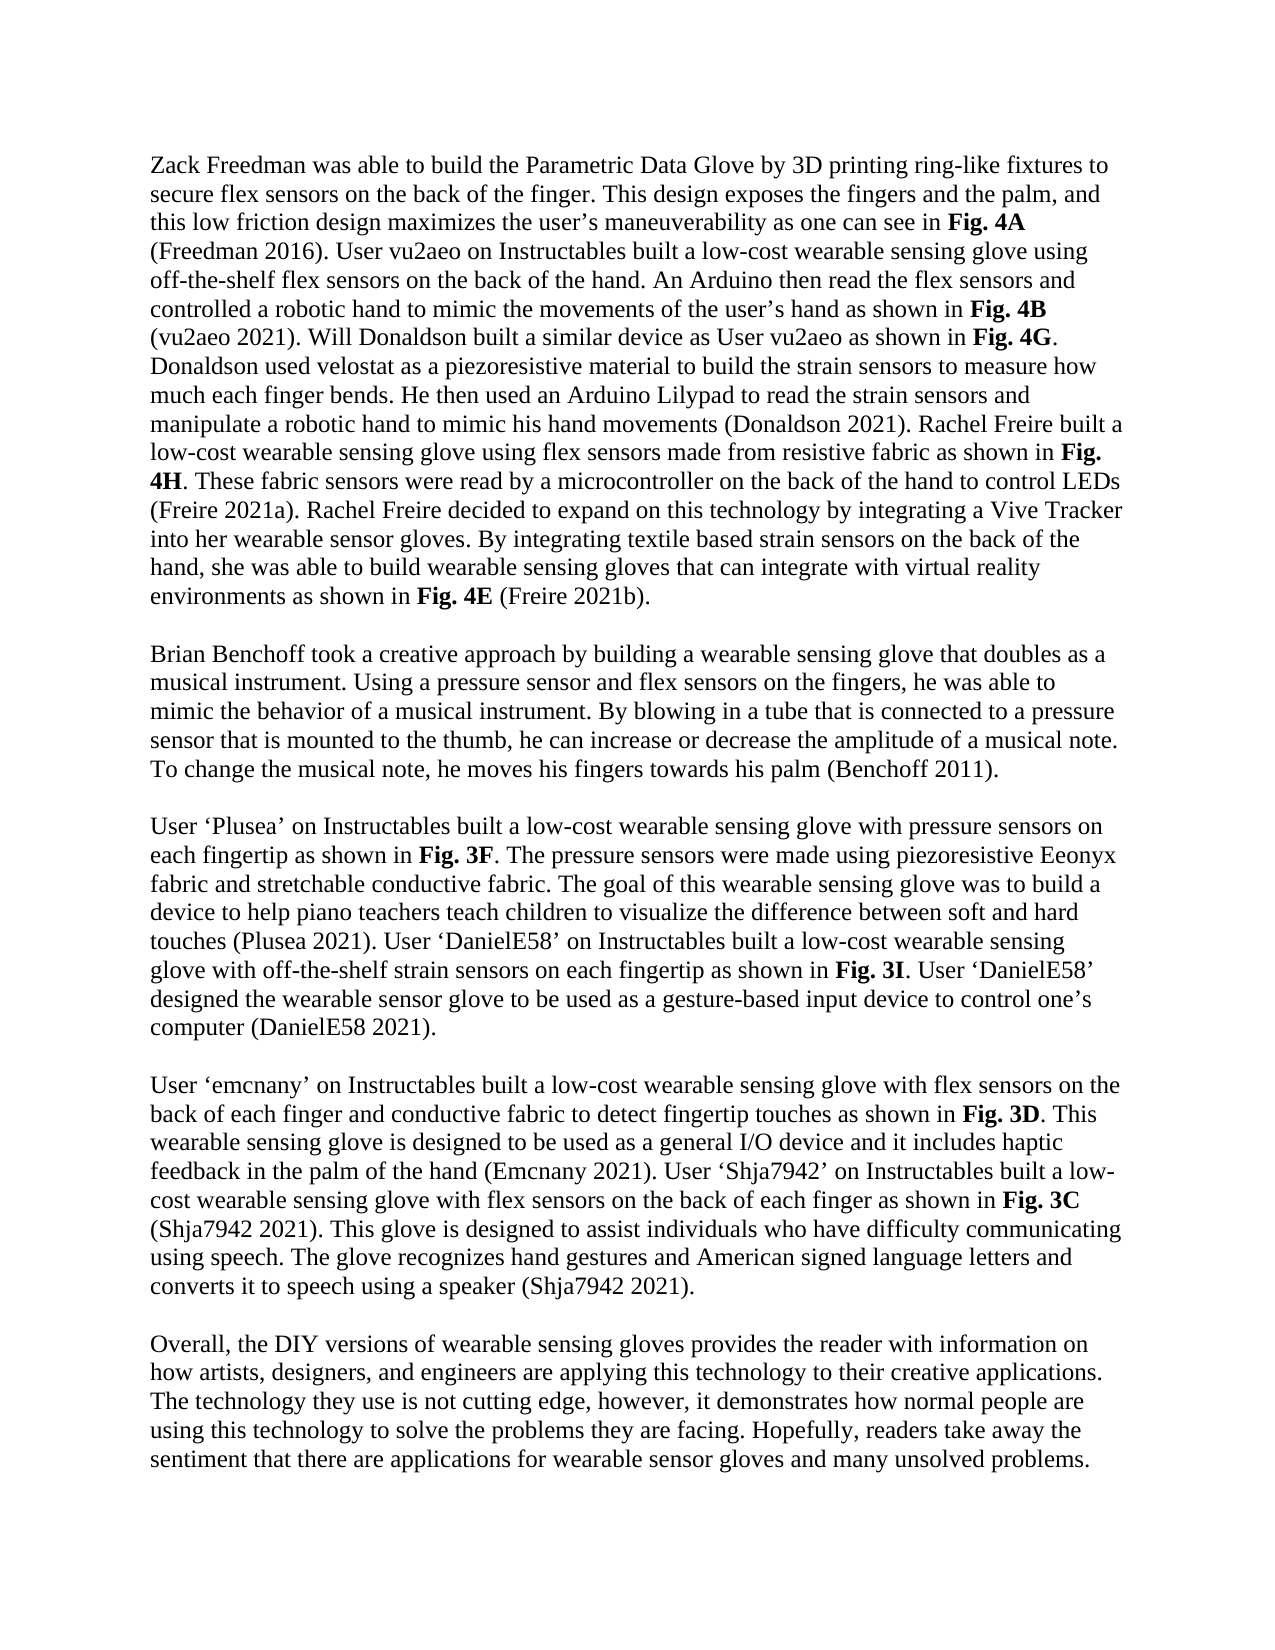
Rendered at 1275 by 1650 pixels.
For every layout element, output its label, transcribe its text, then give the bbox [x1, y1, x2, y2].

text Overall, the DIY versions of wearable sensing gloves provides the reader with information on how artists, designers, and engineers are applying this technology to their creative applications. The technology they use is not cutting edge, however, it demonstrates how normal people are using this technology to solve the problems they are facing. Hopefully, readers take away the sentiment that there are applications for wearable sensor gloves and many unsolved problems. [150, 1329, 1125, 1472]
text User ‘emcnany’ on Instructables built a low-cost wearable sensing glove with flex sensors on the back of each finger and conductive fabric to detect fingertip touches as shown in Fig. 3D. This wearable sensing glove is designed to be used as a general I/O device and it includes haptic feedback in the palm of the hand (Emcnany 2021). User ‘Shja7942’ on Instructables built a low-cost wearable sensing glove with flex sensors on the back of each finger as shown in Fig. 3C (Shja7942 2021). This glove is designed to assist individuals who have difficulty communicating using speech. The glove recognizes hand gestures and American signed language letters and converts it to speech using a speaker (Shja7942 2021). [150, 1070, 1125, 1300]
text Zack Freedman was able to build the Parametric Data Glove by 3D printing ring-like fixtures to secure flex sensors on the back of the finger. This design exposes the fingers and the palm, and this low friction design maximizes the user’s maneuverability as one can see in Fig. 4A (Freedman 2016). User vu2aeo on Instructables built a low-cost wearable sensing glove using off-the-shelf flex sensors on the back of the hand. An Arduino then read the flex sensors and controlled a robotic hand to mimic the movements of the user’s hand as shown in Fig. 4B (vu2aeo 2021). Will Donaldson built a similar device as User vu2aeo as shown in Fig. 4G. Donaldson used velostat as a piezoresistive material to build the strain sensors to measure how much each finger bends. He then used an Arduino Lilypad to read the strain sensors and manipulate a robotic hand to mimic his hand movements (Donaldson 2021). Rachel Freire built a low-cost wearable sensing glove using flex sensors made from resistive fabric as shown in Fig. 4H. These fabric sensors were read by a microcontroller on the back of the hand to control LEDs (Freire 2021a). Rachel Freire decided to expand on this technology by integrating a Vive Tracker into her wearable sensor gloves. By integrating textile based strain sensors on the back of the hand, she was able to build wearable sensing gloves that can integrate with virtual reality environments as shown in Fig. 4E (Freire 2021b). [150, 150, 1125, 610]
text Brian Benchoff took a creative approach by building a wearable sensing glove that doubles as a musical instrument. Using a pressure sensor and flex sensors on the fingers, he was able to mimic the behavior of a musical instrument. By blowing in a tube that is connected to a pressure sensor that is mounted to the thumb, he can increase or decrease the amplitude of a musical note. To change the musical note, he moves his fingers towards his palm (Benchoff 2011). [150, 639, 1125, 782]
text User ‘Plusea’ on Instructables built a low-cost wearable sensing glove with pressure sensors on each fingertip as shown in Fig. 3F. The pressure sensors were made using piezoresistive Eeonyx fabric and stretchable conductive fabric. The goal of this wearable sensing glove was to build a device to help piano teachers teach children to visualize the difference between soft and hard touches (Plusea 2021). User ‘DanielE58’ on Instructables built a low-cost wearable sensing glove with off-the-shelf strain sensors on each fingertip as shown in Fig. 3I. User ‘DanielE58’ designed the wearable sensor glove to be used as a gesture-based input device to control one’s computer (DanielE58 2021). [150, 811, 1125, 1041]
